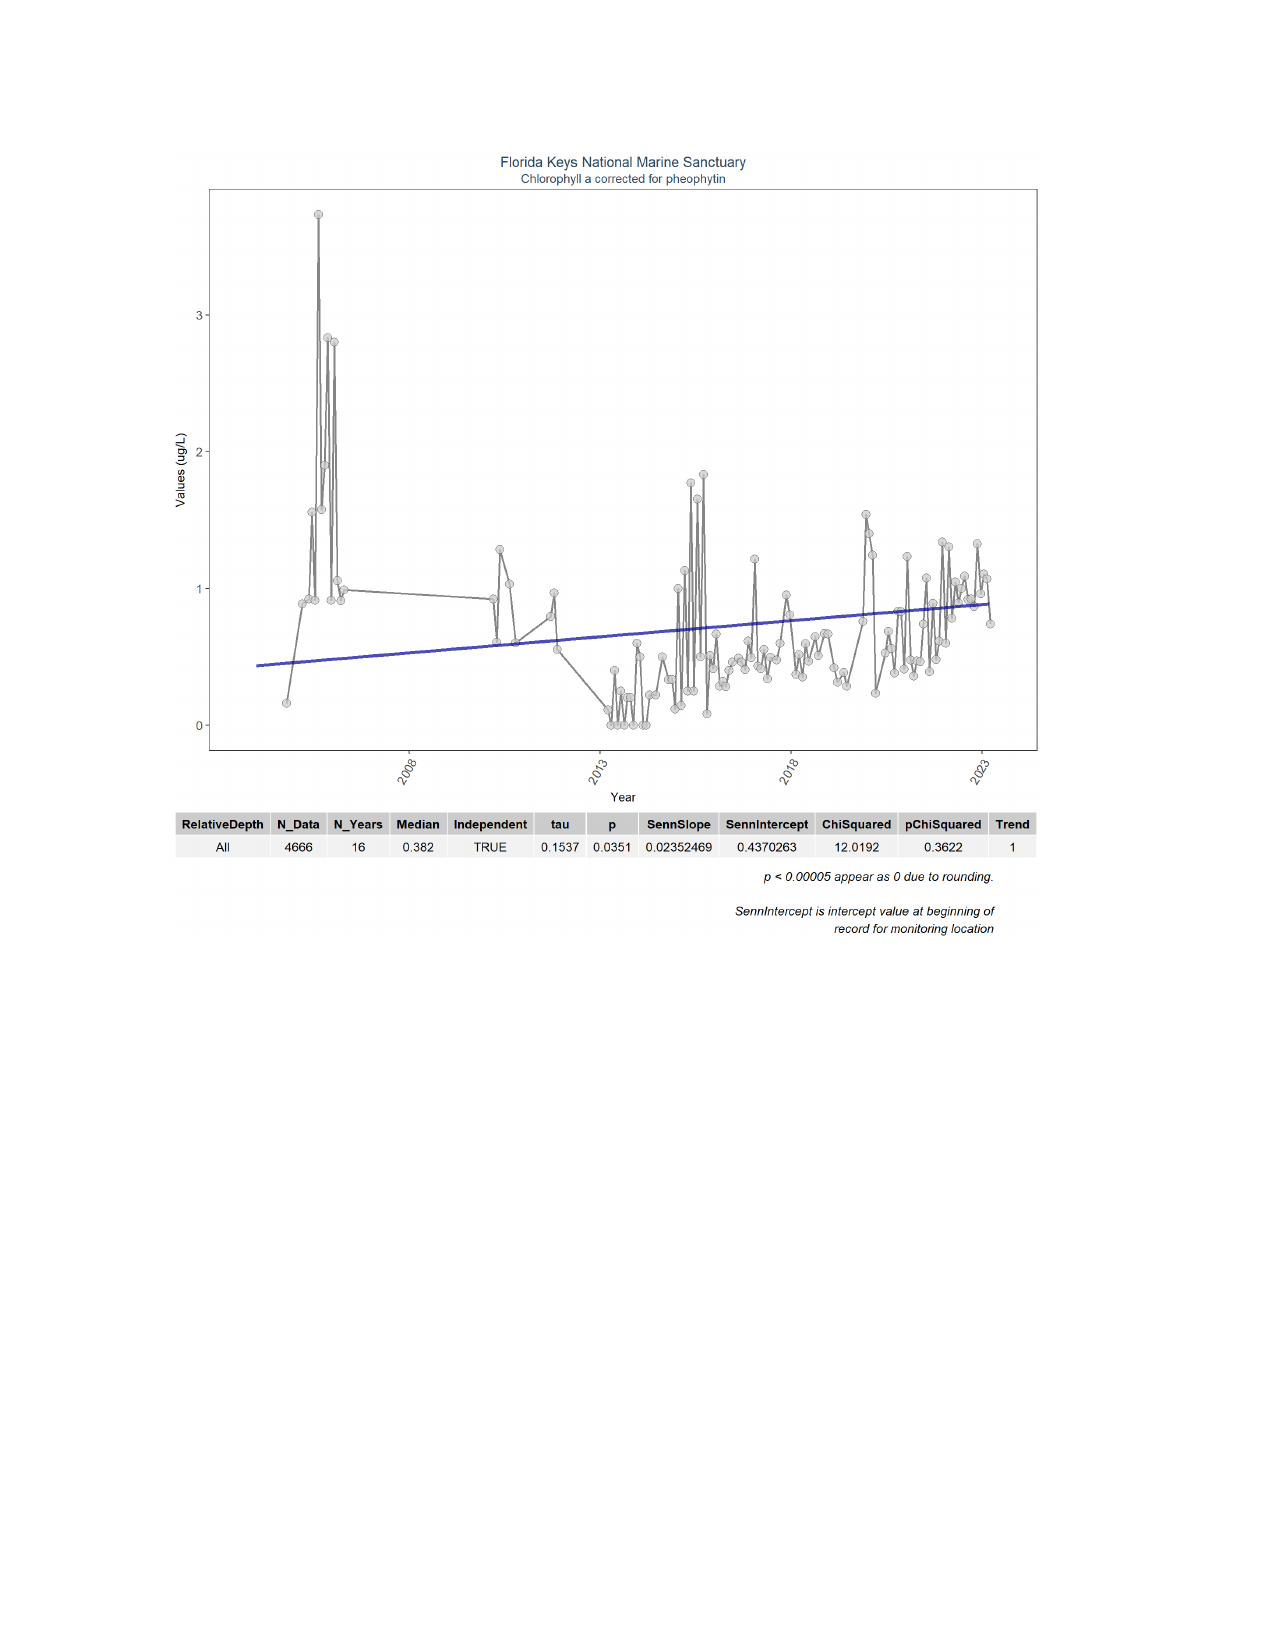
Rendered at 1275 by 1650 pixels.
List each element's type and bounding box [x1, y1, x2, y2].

picture [168, 150, 1044, 938]
